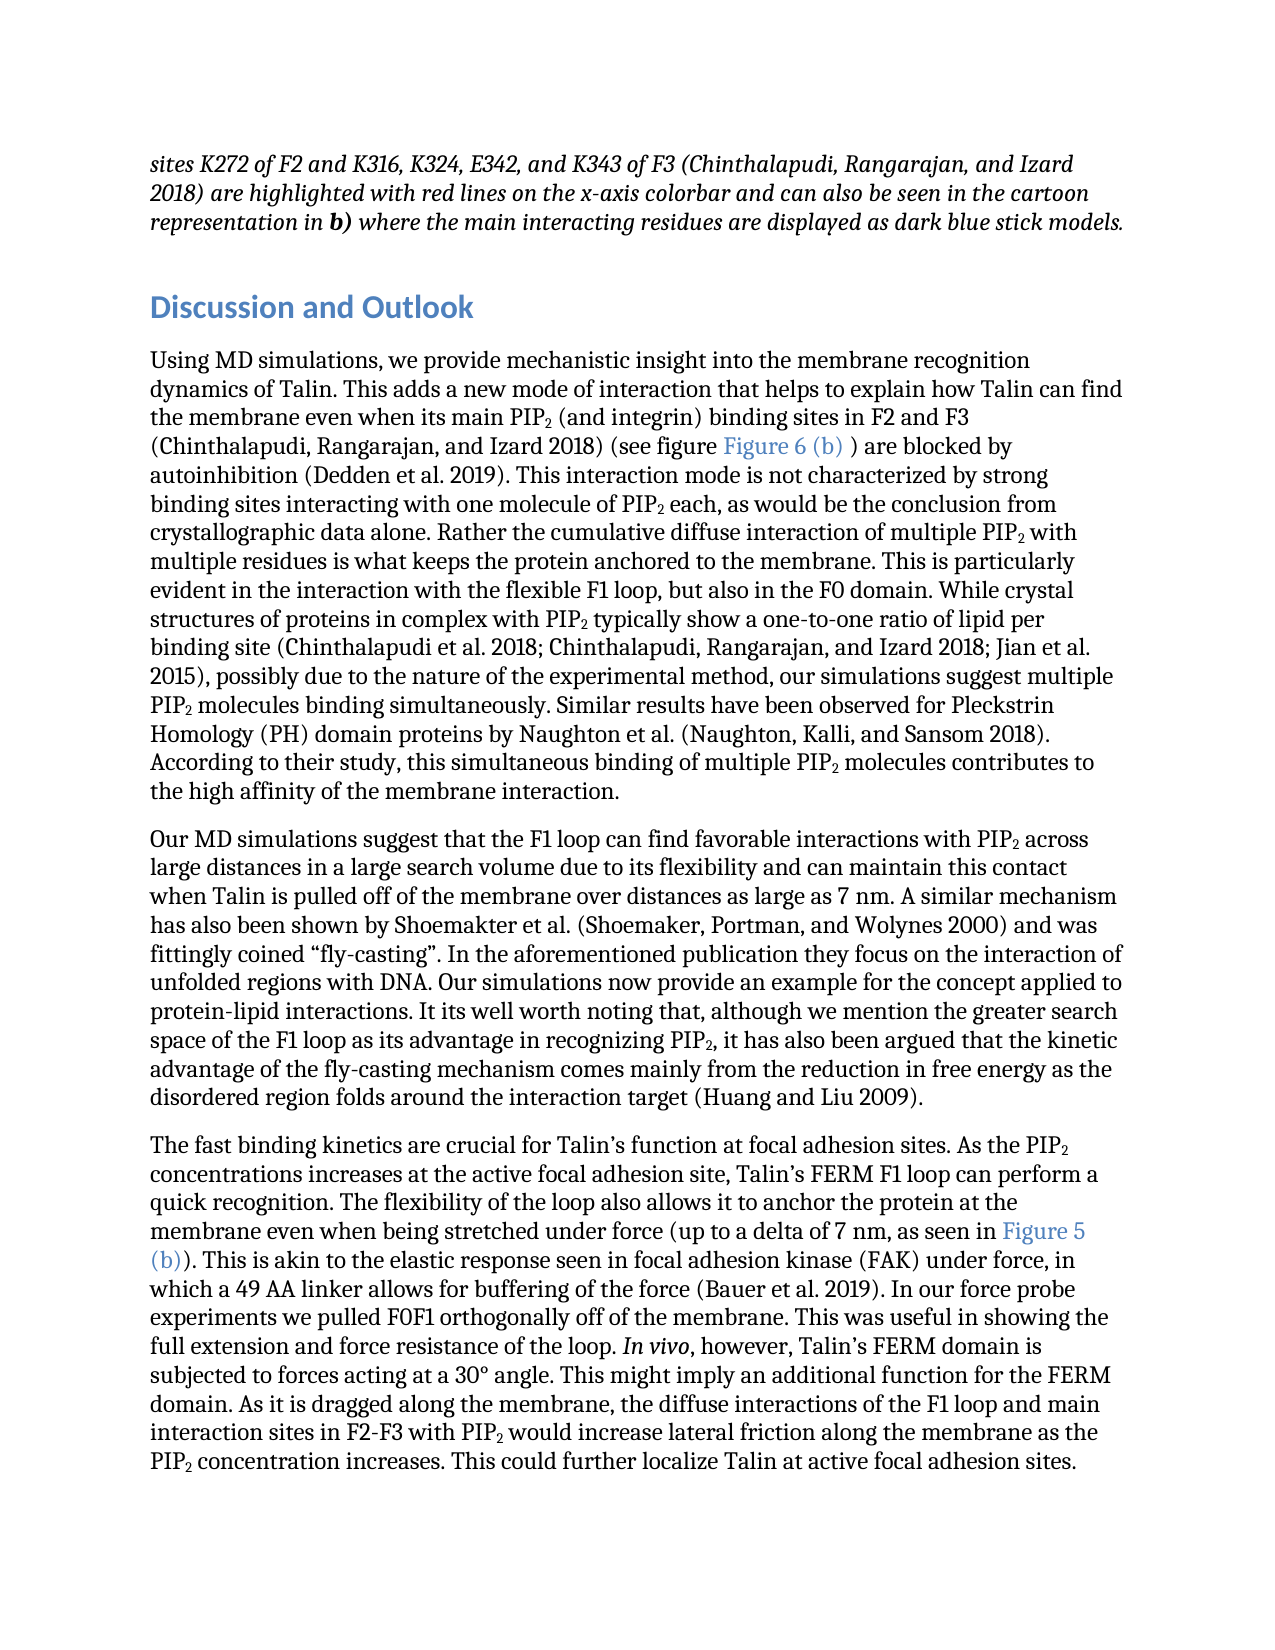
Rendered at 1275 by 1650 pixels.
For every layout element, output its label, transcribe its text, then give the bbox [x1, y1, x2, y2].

text The fast binding kinetics are crucial for Talin’s function at focal adhesion sites. As the PIP2 concentrations increases at the active focal adhesion site, Talin’s FERM F1 loop can perform a quick recognition. The flexibility of the loop also allows it to anchor the protein at the membrane even when being stretched under force (up to a delta of 7 nm, as seen in Figure 5 (b)). This is akin to the elastic response seen in focal adhesion kinase (FAK) under force, in which a 49 AA linker allows for buffering of the force (Bauer et al. 2019). In our force probe experiments we pulled F0F1 orthogonally off of the membrane. This was useful in showing the full extension and force resistance of the loop. In vivo, however, Talin’s FERM domain is subjected to forces acting at a 30° angle. This might imply an additional function for the FERM domain. As it is dragged along the membrane, the diffuse interactions of the F1 loop and main interaction sites in F2-F3 with PIP2 would increase lateral friction along the membrane as the PIP2 concentration increases. This could further localize Talin at active focal adhesion sites. [150, 1131, 1125, 1476]
text Using MD simulations, we provide mechanistic insight into the membrane recognition dynamics of Talin. This adds a new mode of interaction that helps to explain how Talin can find the membrane even when its main PIP2 (and integrin) binding sites in F2 and F3 (Chinthalapudi, Rangarajan, and Izard 2018) (see figure Figure 6 (b) ) are blocked by autoinhibition (Dedden et al. 2019). This interaction mode is not characterized by strong binding sites interacting with one molecule of PIP2 each, as would be the conclusion from crystallographic data alone. Rather the cumulative diffuse interaction of multiple PIP2 with multiple residues is what keeps the protein anchored to the membrane. This is particularly evident in the interaction with the flexible F1 loop, but also in the F0 domain. While crystal structures of proteins in complex with PIP2 typically show a one-to-one ratio of lipid per binding site (Chinthalapudi et al. 2018; Chinthalapudi, Rangarajan, and Izard 2018; Jian et al. 2015), possibly due to the nature of the experimental method, our simulations suggest multiple PIP2 molecules binding simultaneously. Similar results have been observed for Pleckstrin Homology (PH) domain proteins by Naughton et al. (Naughton, Kalli, and Sansom 2018). According to their study, this simultaneous binding of multiple PIP2 molecules contributes to the high affinity of the membrane interaction. [150, 346, 1125, 806]
text Our MD simulations suggest that the F1 loop can find favorable interactions with PIP2 across large distances in a large search volume due to its flexibility and can maintain this contact when Talin is pulled off of the membrane over distances as large as 7 nm. A similar mechanism has also been shown by Shoemakter et al. (Shoemaker, Portman, and Wolynes 2000) and was fittingly coined “fly-casting”. In the aforementioned publication they focus on the interaction of unfolded regions with DNA. Our simulations now provide an example for the concept applied to protein-lipid interactions. It its well worth noting that, although we mention the greater search space of the F1 loop as its advantage in recognizing PIP2, it has also been argued that the kinetic advantage of the fly-casting mechanism comes mainly from the reduction in free energy as the disordered region folds around the interaction target (Huang and Liu 2009). [150, 824, 1125, 1112]
subtitle Discussion and Outlook [150, 286, 1125, 327]
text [150, 150, 1125, 236]
